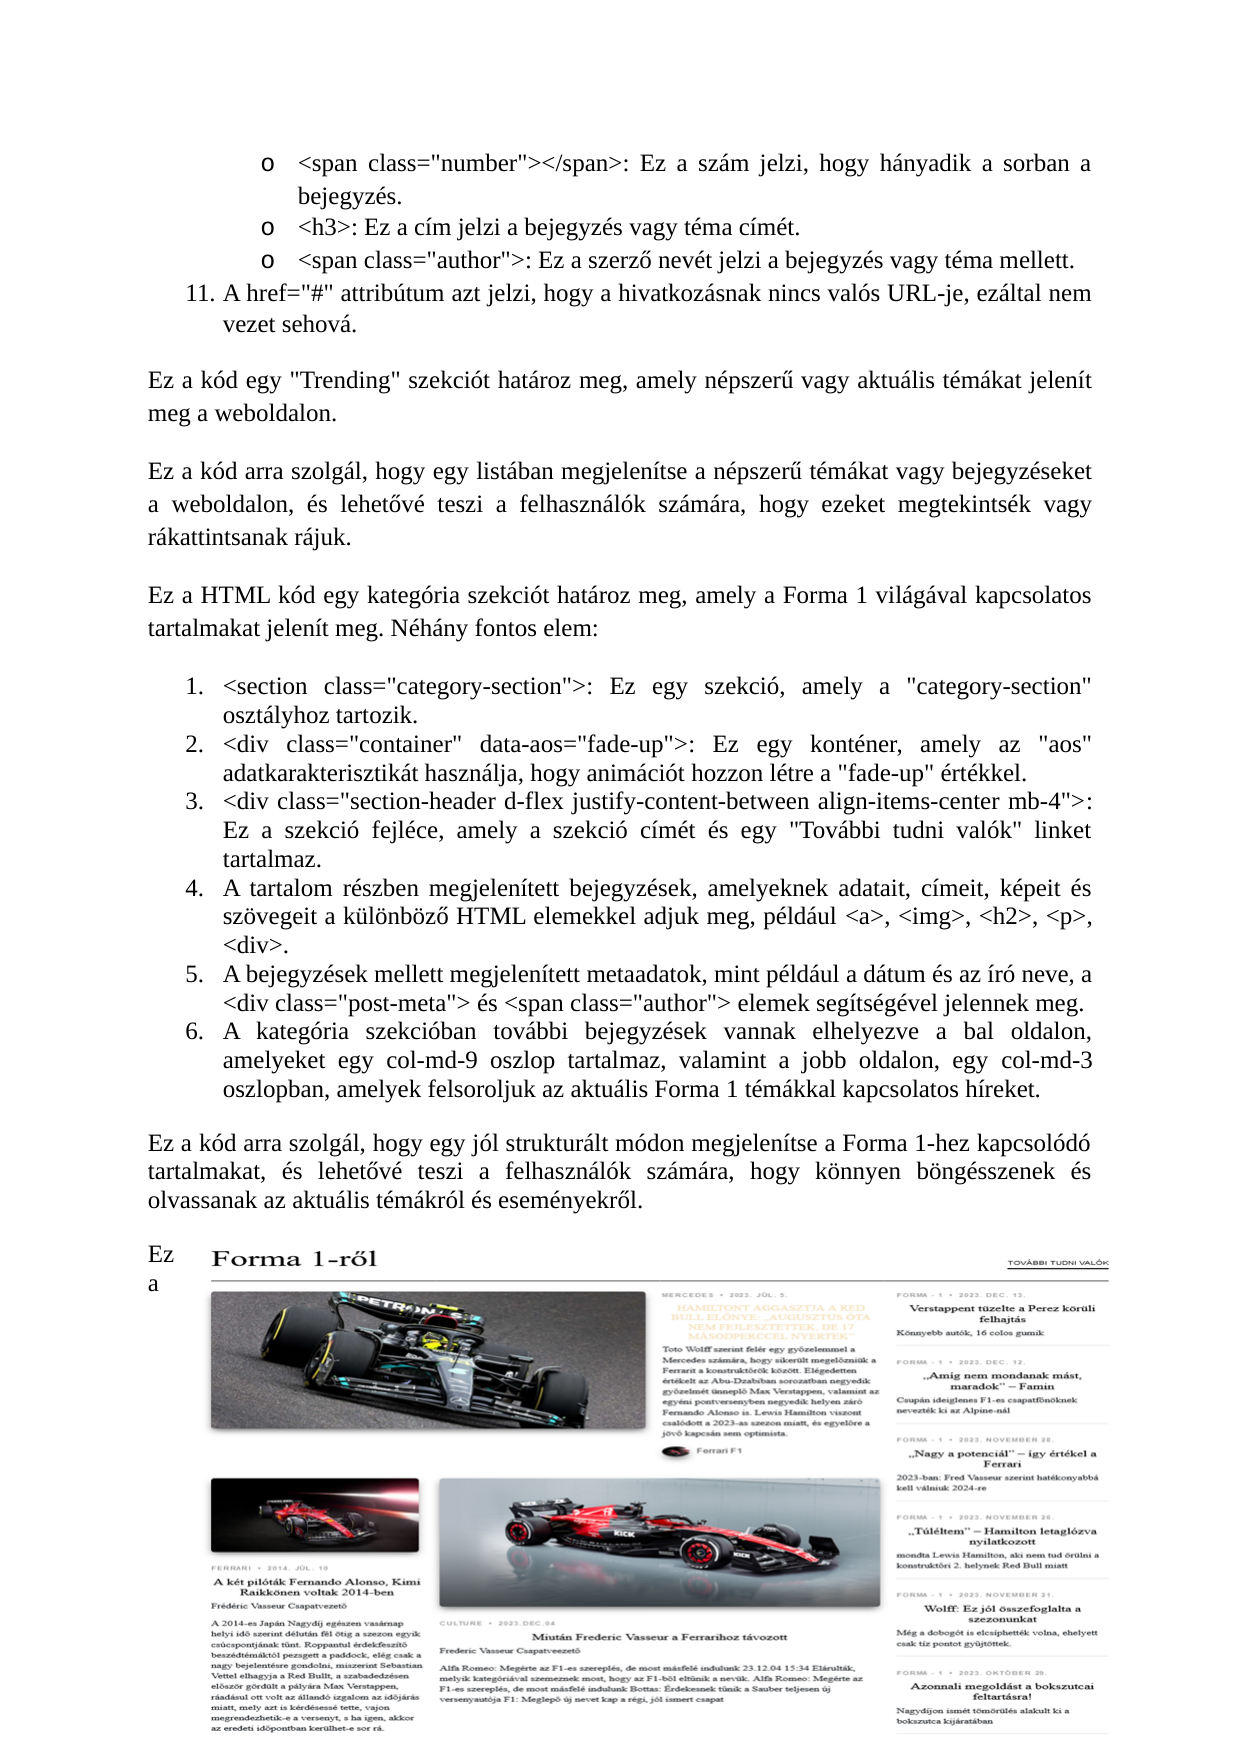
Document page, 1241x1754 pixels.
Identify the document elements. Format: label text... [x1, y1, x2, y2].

list <div class="container" data-aos="fade-up">: Ez egy konténer, amely az "aos" adatkarakterisztikát használja, hogy animációt hozzon létre a "fade-up" értékkel. [185, 729, 1093, 786]
list A bejegyzések mellett megjelenített metaadatok, mint például a dátum és az író neve, a <div class="post-meta"> és <span class="author"> elemek segítségével jelennek meg. [185, 959, 1093, 1016]
text Ez a kód arra szolgál, hogy egy jól strukturált módon megjelenítse a Forma 1-hez kapcsolódó tartalmakat, és lehetővé teszi a felhasználók számára, hogy könnyen böngésszenek és olvassanak az aktuális témákról és eseményekről. [148, 1128, 1093, 1214]
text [148, 1239, 1093, 1296]
list A kategória szekcióban további bejegyzések vannak elhelyezve a bal oldalon, amelyeket egy col-md-9 oszlop tartalmaz, valamint a jobb oldalon, egy col-md-3 oszlopban, amelyek felsoroljuk az aktuális Forma 1 témákkal kapcsolatos híreket. [185, 1016, 1093, 1103]
list A tartalom részben megjelenített bejegyzések, amelyeknek adatait, címeit, képeit és szövegeit a különböző HTML elemekkel adjuk meg, például <a>, <img>, <h2>, <p>, <div>. [185, 873, 1093, 959]
text Ez a HTML kód egy kategória szekciót határoz meg, amely a Forma 1 világával kapcsolatos tartalmakat jelenít meg. Néhány fontos elem: [148, 580, 1093, 642]
list A href="#" attribútum azt jelzi, hogy a hivatkozásnak nincs valós URL-je, ezáltal nem vezet sehová. [185, 278, 1093, 338]
list <span class="number"></span>: Ez a szám jelzi, hogy hányadik a sorban a bejegyzés. [260, 148, 1093, 209]
text Ez a kód egy "Trending" szekciót határoz meg, amely népszerű vagy aktuális témákat jelenít meg a weboldalon. [148, 365, 1093, 427]
list <div class="section-header d-flex justify-content-between align-items-center mb-4">: Ez a szekció fejléce, amely a szekció címét és egy "További tudni valók" linket tartalmaz. [185, 786, 1093, 873]
list <span class="author">: Ez a szerző nevét jelzi a bejegyzés vagy téma mellett. [260, 245, 1093, 276]
list <section class="category-section">: Ez egy szekció, amely a "category-section" osztályhoz tartozik. [185, 671, 1093, 729]
text Ez a kód arra szolgál, hogy egy listában megjelenítse a népszerű témákat vagy bejegyzéseket a weboldalon, és lehetővé teszi a felhasználók számára, hogy ezeket megtekintsék vagy rákattintsanak rájuk. [148, 456, 1093, 551]
picture [199, 1243, 1113, 1735]
list <h3>: Ez a cím jelzi a bejegyzés vagy téma címét. [260, 212, 1093, 243]
